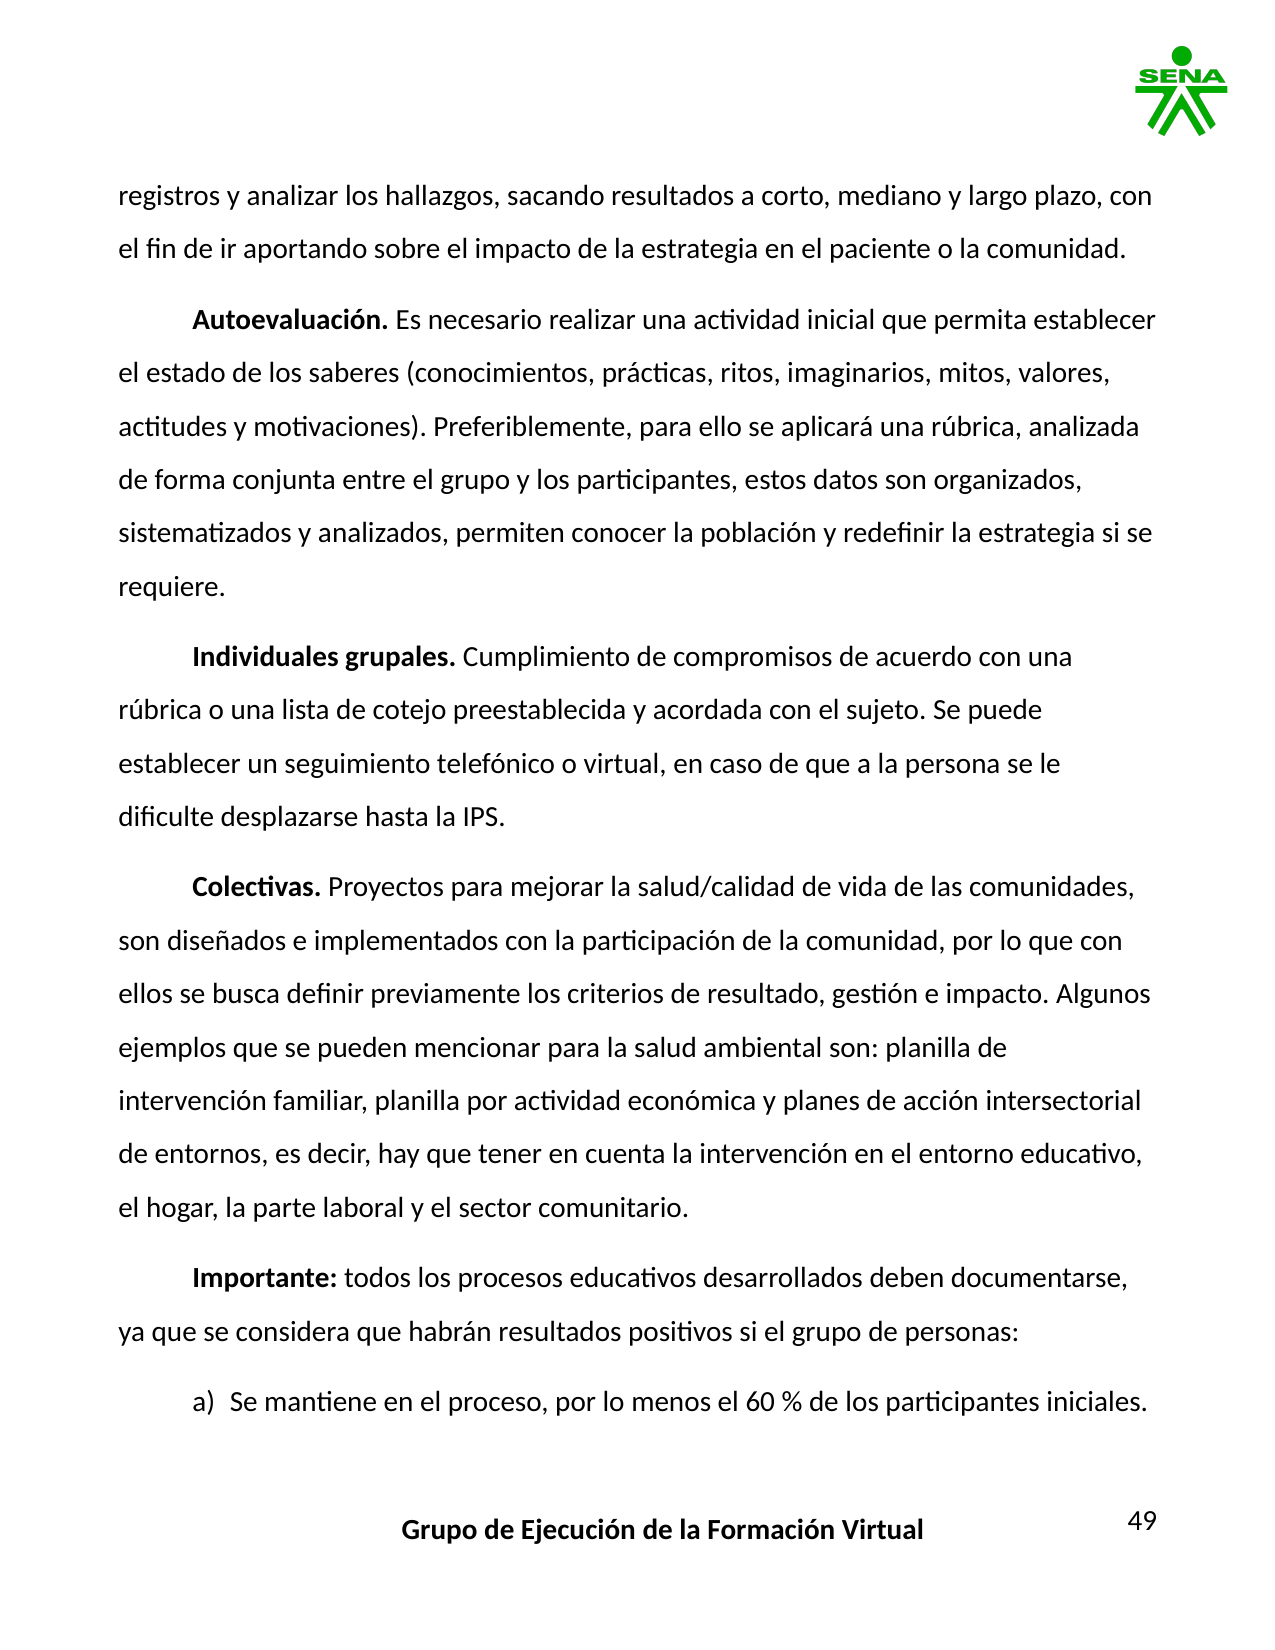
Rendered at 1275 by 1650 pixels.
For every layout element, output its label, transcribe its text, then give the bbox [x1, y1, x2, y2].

text Colectivas. Proyectos para mejorar la salud/calidad de vida de las comunidades, son diseñados e implementados con la participación de la comunidad, por lo que con ellos se busca definir previamente los criterios de resultado, gestión e impacto. Algunos ejemplos que se pueden mencionar para la salud ambiental son: planilla de intervención familiar, planilla por actividad económica y planes de acción intersectorial de entornos, es decir, hay que tener en cuenta la intervención en el entorno educativo, el hogar, la parte laboral y el sector comunitario. [118, 868, 1157, 1225]
picture [1135, 46, 1228, 136]
text Importante: todos los procesos educativos desarrollados deben documentarse, ya que se considera que habrán resultados positivos si el grupo de personas: [118, 1259, 1157, 1348]
text Individuales grupales. Cumplimiento de compromisos de acuerdo con una rúbrica o una lista de cotejo preestablecida y acordada con el sujeto. Se puede establecer un seguimiento telefónico o virtual, en caso de que a la persona se le dificulte desplazarse hasta la IPS. [118, 638, 1157, 834]
text Autoevaluación. Es necesario realizar una actividad inicial que permita establecer el estado de los saberes (conocimientos, prácticas, ritos, imaginarios, mitos, valores, actitudes y motivaciones). Preferiblemente, para ello se aplicará una rúbrica, analizada de forma conjunta entre el grupo y los participantes, estos datos son organizados, sistematizados y analizados, permiten conocer la población y redefinir la estrategia si se requiere. [118, 301, 1157, 603]
list Se mantiene en el proceso, por lo menos el 60 % de los participantes iniciales. [192, 1383, 1157, 1418]
